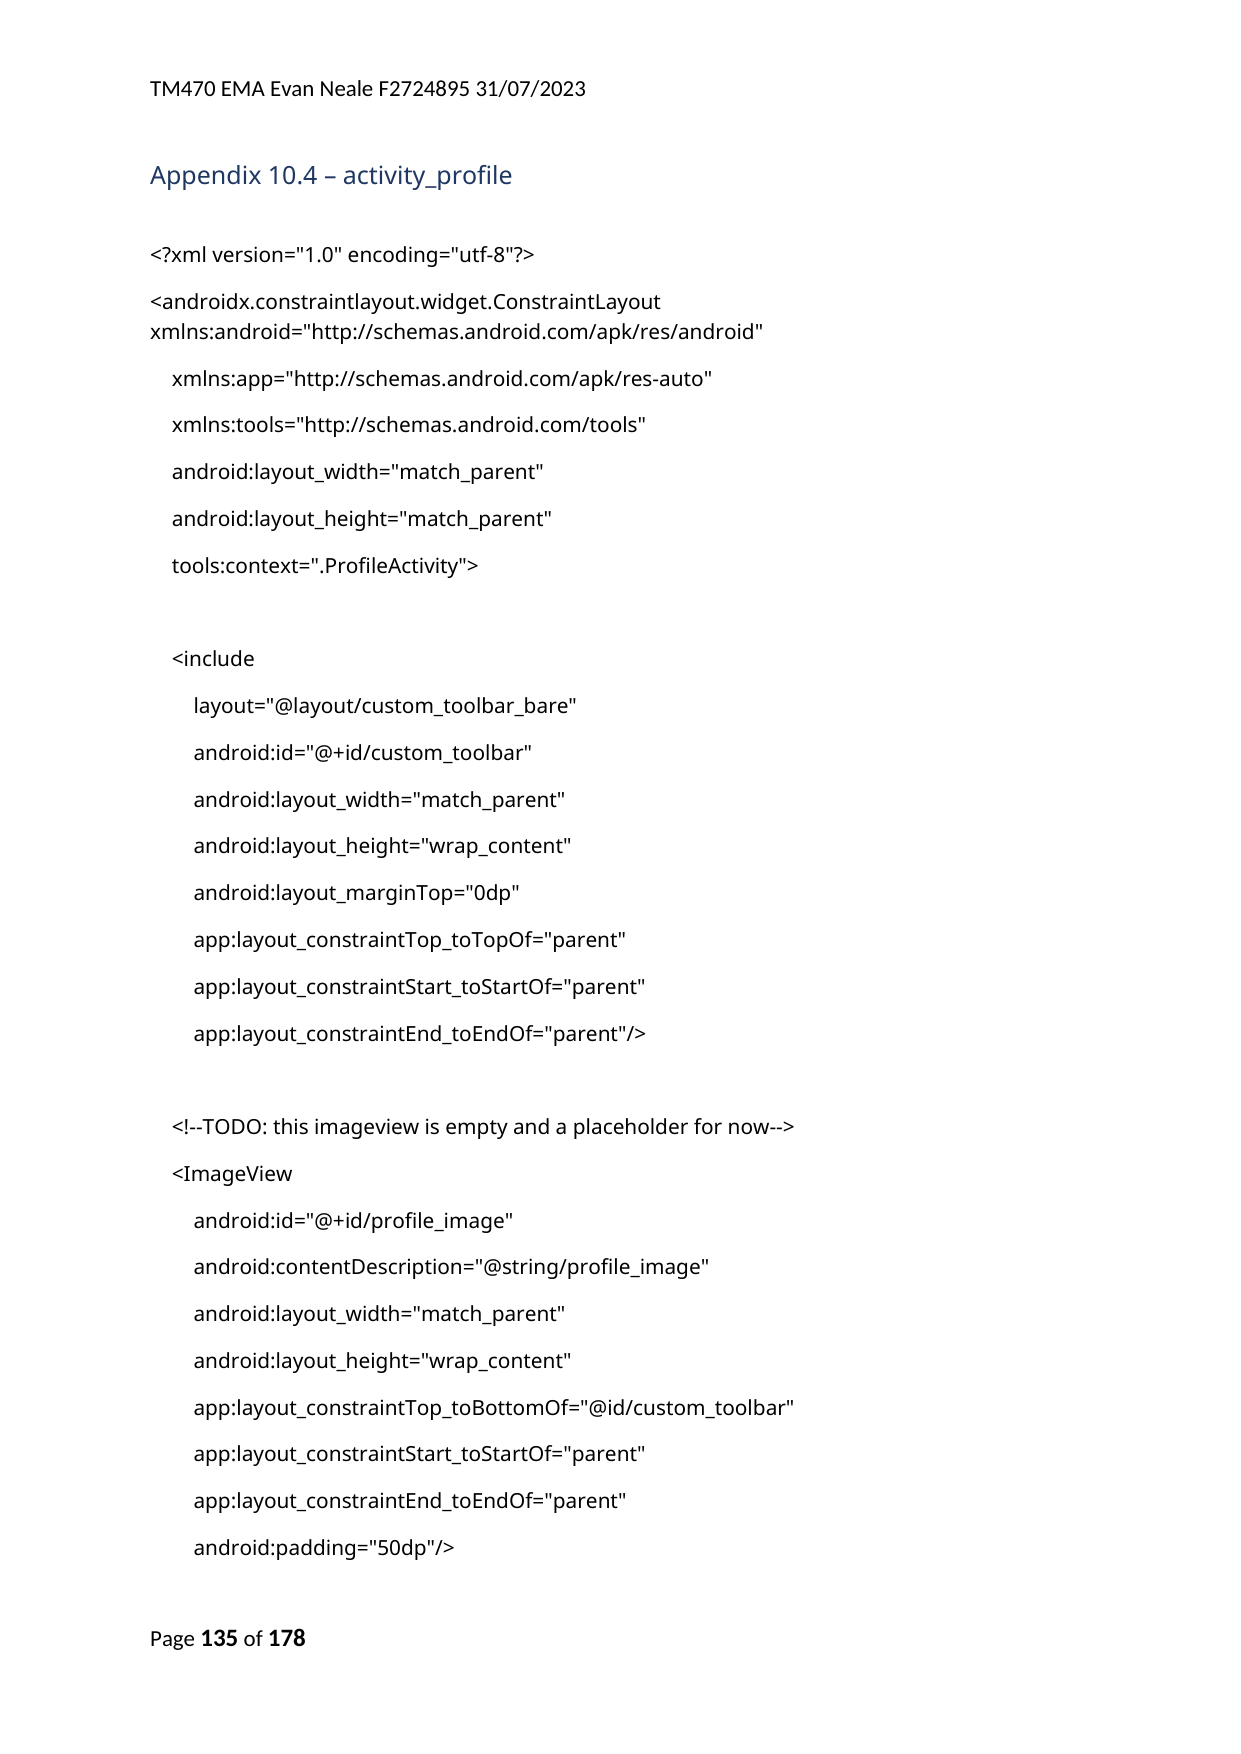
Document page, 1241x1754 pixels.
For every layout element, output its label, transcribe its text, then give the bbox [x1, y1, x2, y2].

text android:padding="50dp"/> [150, 1533, 1090, 1562]
text xmlns:tools="http://schemas.android.com/tools" [150, 411, 1090, 439]
text app:layout_constraintStart_toStartOf="parent" [150, 1439, 1090, 1468]
text android:layout_marginTop="0dp" [150, 878, 1090, 907]
text android:layout_width="match_parent" [150, 785, 1090, 813]
text android:layout_height="match_parent" [150, 504, 1090, 533]
text android:layout_height="wrap_content" [150, 832, 1090, 860]
text xmlns:app="http://schemas.android.com/apk/res-auto" [150, 364, 1090, 392]
subtitle Appendix 10.4 – activity_profile [150, 158, 1090, 192]
text <ImageView [150, 1159, 1090, 1187]
text android:id="@+id/custom_toolbar" [150, 738, 1090, 766]
text android:id="@+id/profile_image" [150, 1206, 1090, 1234]
text tools:context=".ProfileActivity"> [150, 551, 1090, 579]
text <!--TODO: this imageview is empty and a placeholder for now--> [150, 1112, 1090, 1141]
text android:contentDescription="@string/profile_image" [150, 1252, 1090, 1281]
text <androidx.constraintlayout.widget.ConstraintLayout xmlns:android="http://schemas.android.com/apk/res/android" [150, 287, 1090, 346]
text android:layout_width="match_parent" [150, 457, 1090, 486]
text <?xml version="1.0" encoding="utf-8"?> [150, 240, 1090, 269]
text layout="@layout/custom_toolbar_bare" [150, 691, 1090, 720]
text app:layout_constraintEnd_toEndOf="parent"/> [150, 1019, 1090, 1047]
text <include [150, 644, 1090, 673]
text app:layout_constraintStart_toStartOf="parent" [150, 972, 1090, 1000]
text app:layout_constraintEnd_toEndOf="parent" [150, 1486, 1090, 1515]
text app:layout_constraintTop_toBottomOf="@id/custom_toolbar" [150, 1393, 1090, 1421]
text android:layout_width="match_parent" [150, 1299, 1090, 1328]
text app:layout_constraintTop_toTopOf="parent" [150, 925, 1090, 953]
text android:layout_height="wrap_content" [150, 1346, 1090, 1374]
